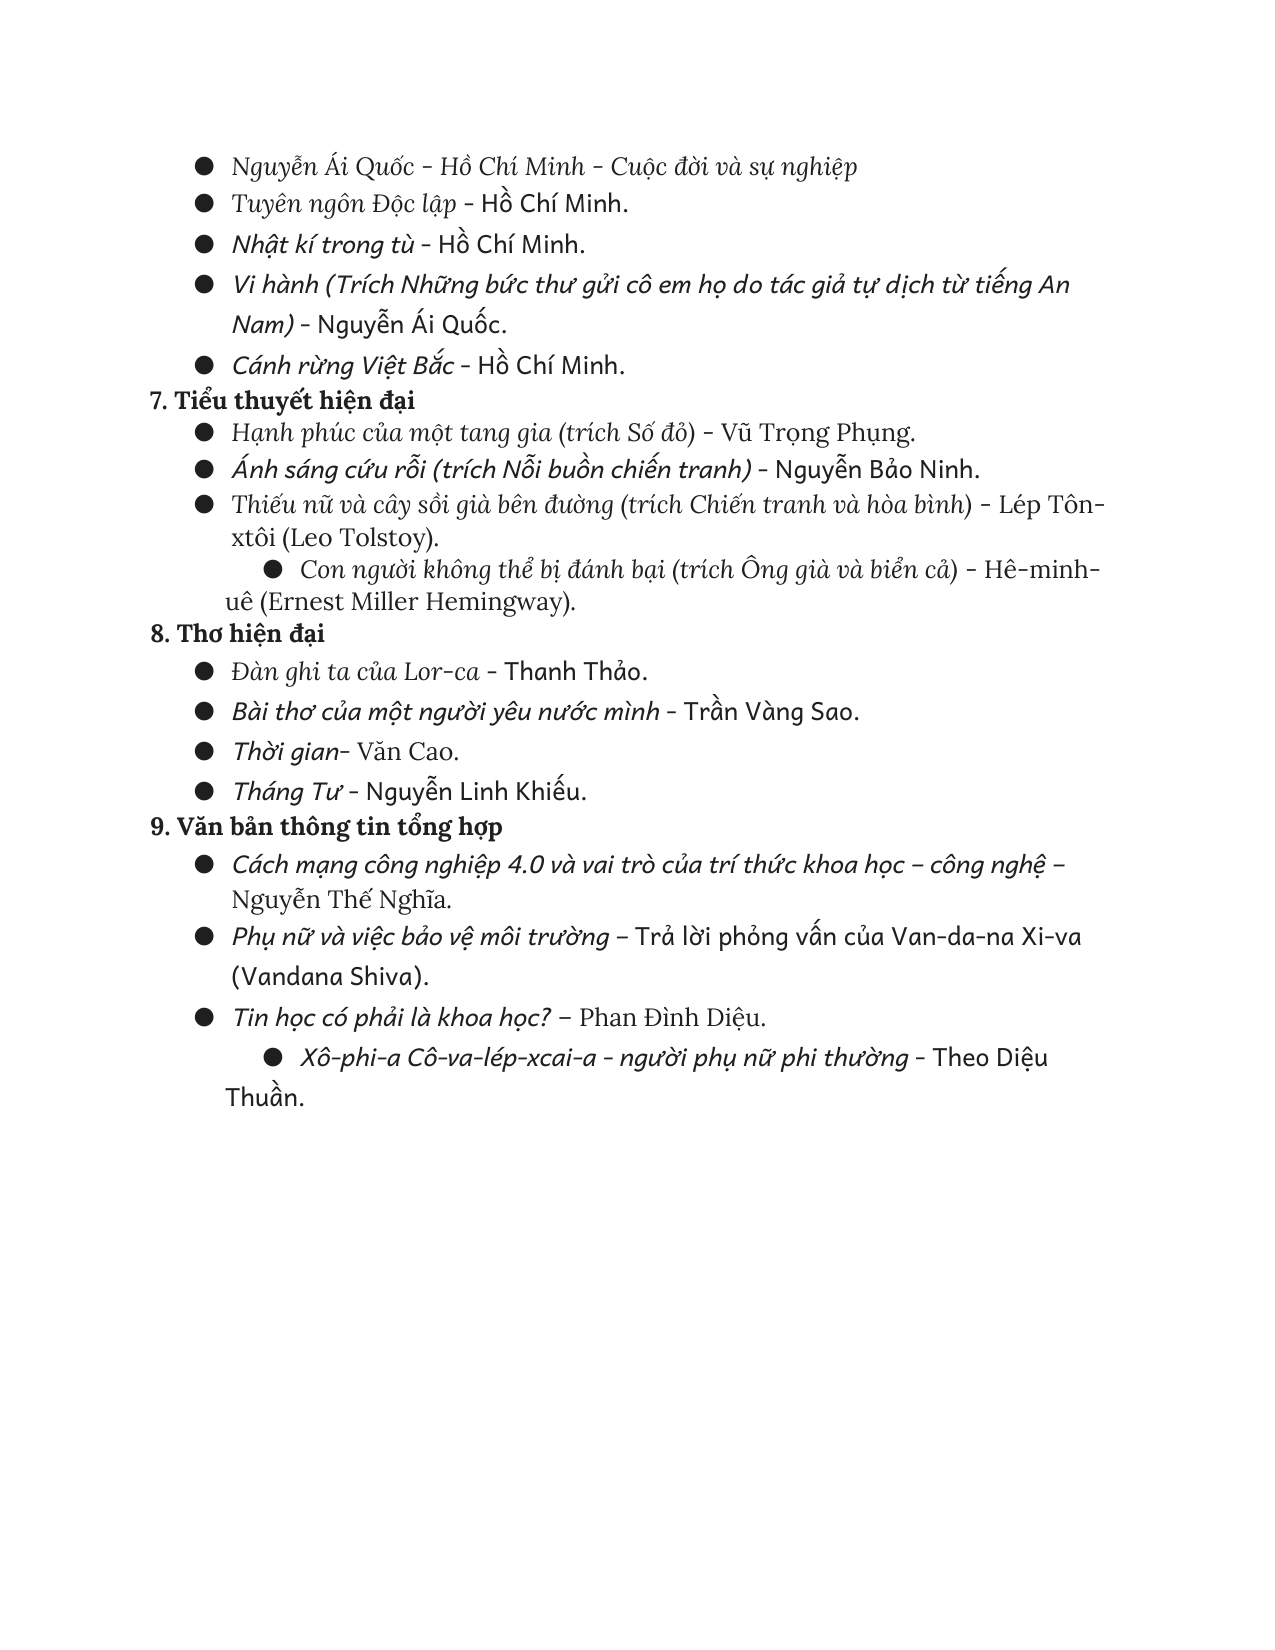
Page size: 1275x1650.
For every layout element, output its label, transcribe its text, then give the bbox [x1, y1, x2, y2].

list Tin học có phải là khoa học? – Phan Đình Diệu. [194, 996, 1125, 1036]
list Nhật kí trong tù - Hồ Chí Minh. [194, 223, 1125, 263]
list Con người không thể bị đánh bại (trích Ông già và biển cả) - Hê-minh-uê (Ernest Miller Hemingway). [225, 553, 1125, 617]
list Tuyên ngôn Độc lập - Hồ Chí Minh. [194, 182, 1125, 223]
list Thiếu nữ và cây sồi già bên đường (trích Chiến tranh và hòa bình) - Lép Tôn-xtôi (Leo Tolstoy). [194, 489, 1125, 553]
list Thời gian- Văn Cao. [194, 730, 1125, 770]
list Vi hành (Trích Những bức thư gửi cô em họ do tác giả tự dịch từ tiếng An Nam) - Nguyễn Ái Quốc. [194, 263, 1125, 344]
list Hạnh phúc của một tang gia (trích Số đỏ) - Vũ Trọng Phụng. [194, 416, 1125, 448]
list Bài thơ của một người yêu nước mình - Trần Vàng Sao. [194, 690, 1125, 730]
list Tháng Tư - Nguyễn Linh Khiếu. [194, 770, 1125, 811]
list Xô-phi-a Cô-va-lép-xcai-a - người phụ nữ phi thường - Theo Diệu Thuần. [225, 1036, 1125, 1116]
text 8. Thơ hiện đại [150, 617, 1125, 649]
list Nguyễn Ái Quốc - Hồ Chí Minh - Cuộc đời và sự nghiệp [194, 150, 1125, 182]
text 9. Văn bản thông tin tổng hợp [150, 811, 1125, 843]
list Cánh rừng Việt Bắc - Hồ Chí Minh. [194, 344, 1125, 384]
list Ánh sáng cứu rỗi (trích Nỗi buồn chiến tranh) - Nguyễn Bảo Ninh. [194, 448, 1125, 489]
list Cách mạng công nghiệp 4.0 và vai trò của trí thức khoa học – công nghệ – Nguyễn Thế Nghĩa. [194, 843, 1125, 915]
list Đàn ghi ta của Lor-ca - Thanh Thảo. [194, 649, 1125, 690]
list Phụ nữ và việc bảo vệ môi trường – Trả lời phỏng vấn của Van-da-na Xi-va (Vandana Shiva). [194, 915, 1125, 996]
text 7. Tiểu thuyết hiện đại [150, 384, 1125, 416]
